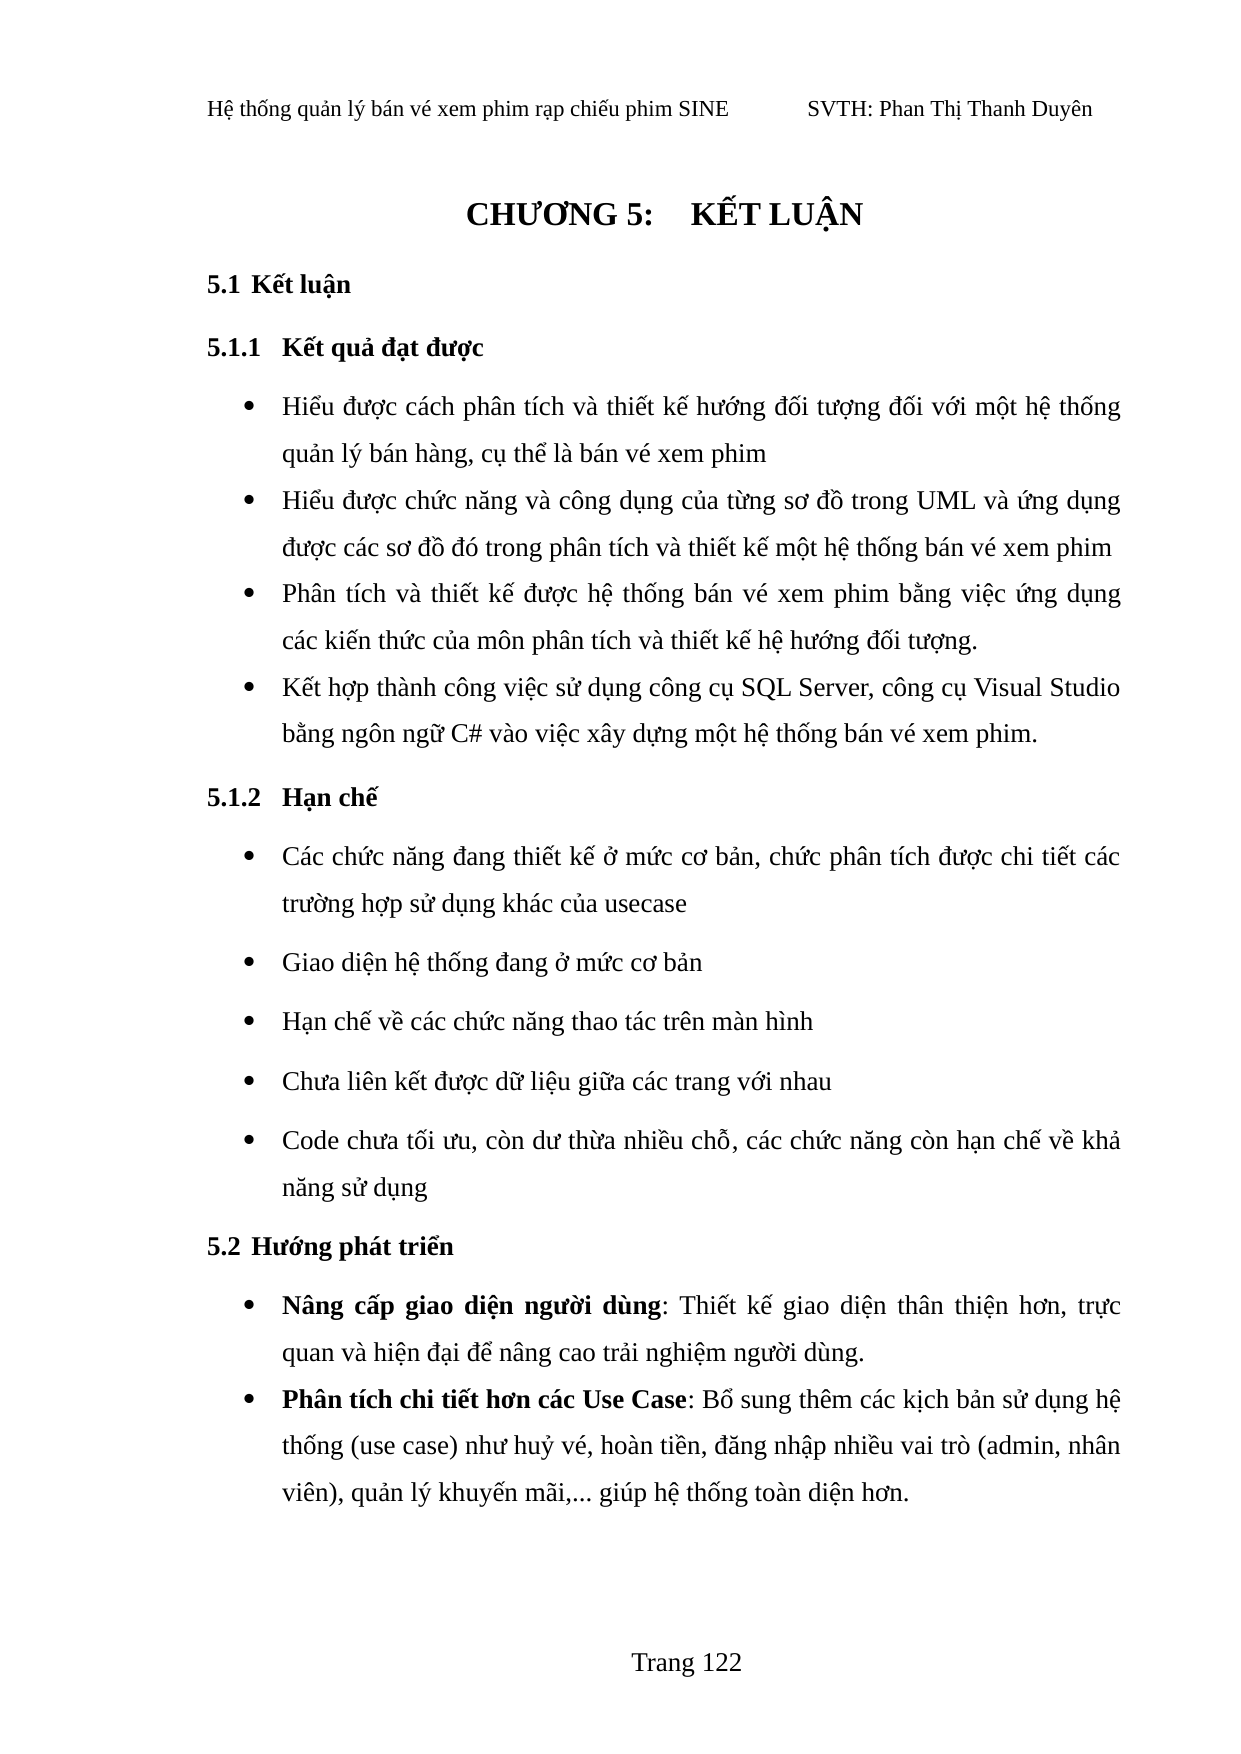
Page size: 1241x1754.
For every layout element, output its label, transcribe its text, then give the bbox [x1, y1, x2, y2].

list Nâng cấp giao diện người dùng: Thiết kế giao diện thân thiện hơn, trực quan và hiện đại để nâng cao trải nghiệm người dùng. [244, 1289, 1122, 1367]
list Phân tích chi tiết hơn các Use Case: Bổ sung thêm các kịch bản sử dụng hệ thống (use case) như huỷ vé, hoàn tiền, đăng nhập nhiều vai trò (admin, nhân viên), quản lý khuyến mãi,... giúp hệ thống toàn diện hơn. [244, 1383, 1122, 1507]
list Hạn chế về các chức năng thao tác trên màn hình [244, 1005, 1122, 1037]
subtitle KẾT LUẬN [207, 194, 1122, 232]
list Phân tích và thiết kế được hệ thống bán vé xem phim bằng việc ứng dụng các kiến thức của môn phân tích và thiết kế hệ hướng đối tượng. [244, 577, 1122, 655]
subtitle Hạn chế [207, 781, 1122, 812]
subtitle Kết luận [207, 268, 1122, 299]
list Code chưa tối ưu, còn dư thừa nhiều chỗ, các chức năng còn hạn chế về khả năng sử dụng [244, 1124, 1122, 1202]
list Kết hợp thành công việc sử dụng công cụ SQL Server, công cụ Visual Studio bằng ngôn ngữ C# vào việc xây dựng một hệ thống bán vé xem phim. [244, 671, 1122, 749]
list Các chức năng đang thiết kế ở mức cơ bản, chức phân tích được chi tiết các trường hợp sử dụng khác của usecase [244, 840, 1122, 918]
list Hiểu được chức năng và công dụng của từng sơ đồ trong UML và ứng dụng được các sơ đồ đó trong phân tích và thiết kế một hệ thống bán vé xem phim [244, 484, 1122, 562]
subtitle Kết quả đạt được [207, 331, 1122, 362]
list Chưa liên kết được dữ liệu giữa các trang với nhau [244, 1065, 1122, 1096]
list Giao diện hệ thống đang ở mức cơ bản [244, 946, 1122, 977]
list Hiểu được cách phân tích và thiết kế hướng đối tượng đối với một hệ thống quản lý bán hàng, cụ thể là bán vé xem phim [244, 391, 1122, 468]
subtitle Hướng phát triển [207, 1230, 1122, 1261]
